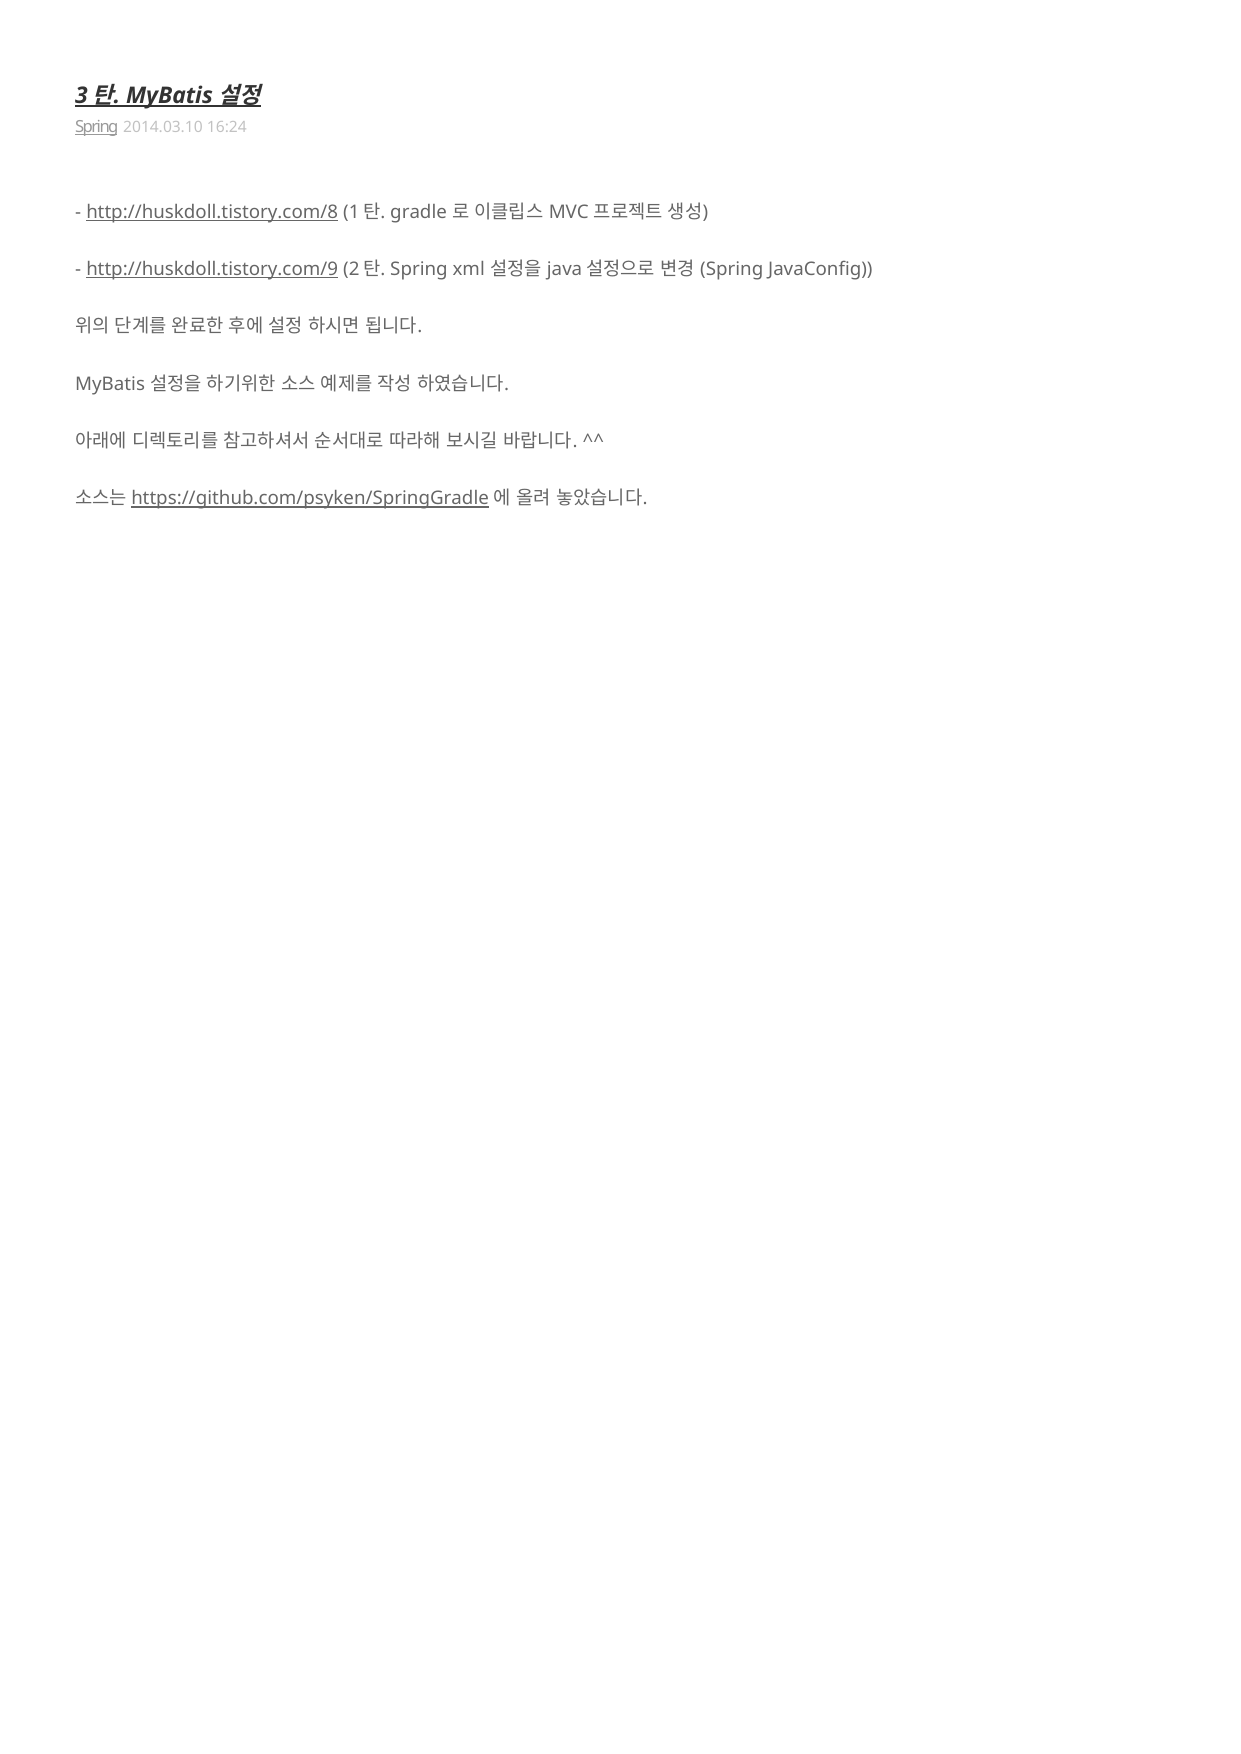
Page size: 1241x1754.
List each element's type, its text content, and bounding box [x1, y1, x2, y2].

text MyBatis 설정을 하기위한 소스 예제를 작성 하였습니다. [75, 367, 1165, 395]
text - http://huskdoll.tistory.com/9 (2탄. Spring xml 설정을 java설정으로 변경 (Spring JavaConfig)) [75, 253, 1165, 281]
text 아래에 디렉토리를 참고하셔서 순서대로 따라해 보시길 바랍니다. ^^ [75, 424, 1165, 453]
subtitle 3탄. MyBatis 설정 [75, 75, 1165, 110]
text 위의 단계를 완료한 후에 설정 하시면 됩니다. [75, 310, 1165, 338]
text Spring 2014.03.10 16:24 [75, 110, 1165, 138]
text 소스는 https://github.com/psyken/SpringGradle 에 올려 놓았습니다. [75, 482, 1165, 510]
text - http://huskdoll.tistory.com/8 (1탄. gradle 로 이클립스 MVC 프로젝트 생성) [75, 195, 1165, 223]
